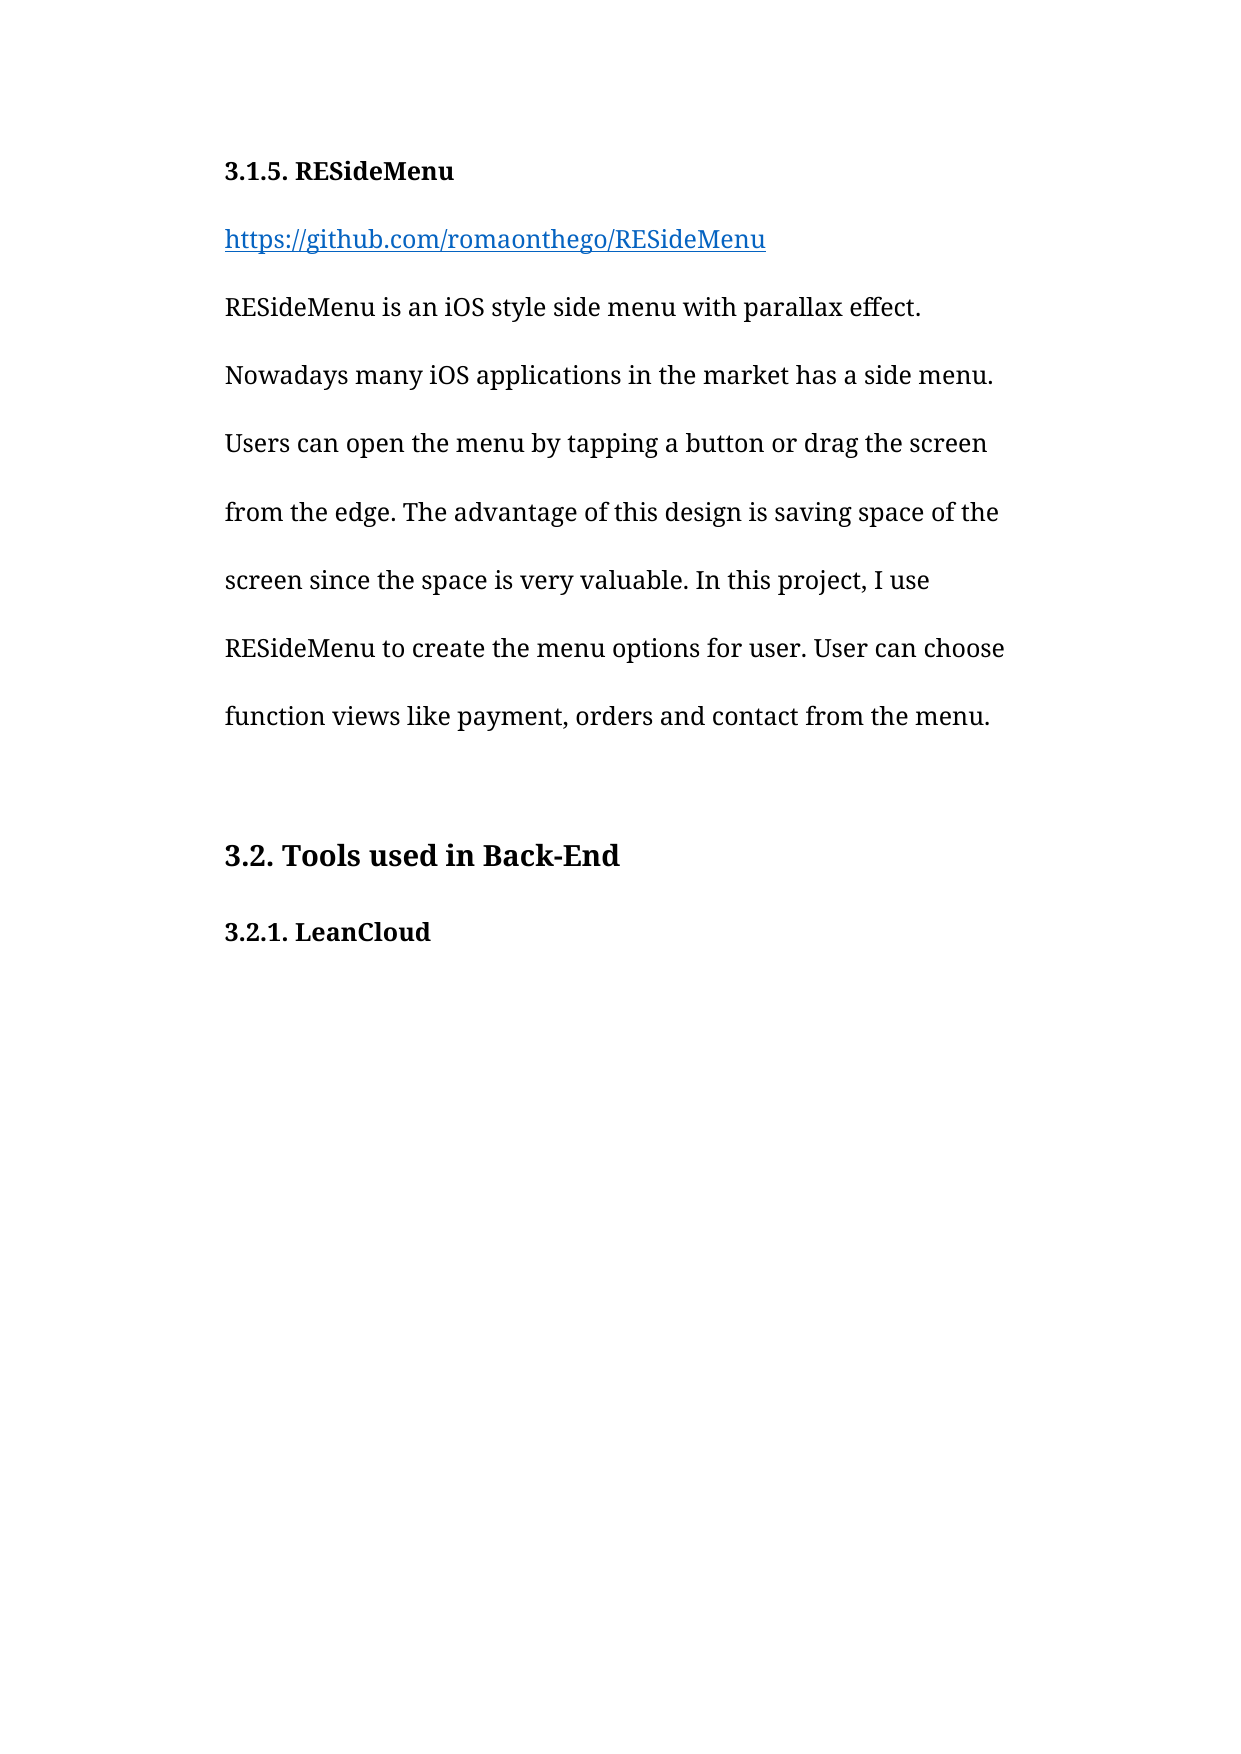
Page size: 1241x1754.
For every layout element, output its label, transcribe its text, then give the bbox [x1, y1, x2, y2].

list https://github.com/romaonthego/RESideMenu [224, 222, 1016, 256]
list RESideMenu is an iOS style side menu with parallax effect. Nowadays many iOS applications in the market has a side menu. Users can open the menu by tapping a button or drag the screen from the edge. The advantage of this design is saving space of the screen since the space is very valuable. In this project, I use RESideMenu to create the menu options for user. User can choose function views like payment, orders and contact from the menu. [224, 290, 1016, 733]
list 3.2. Tools used in Back-End [224, 835, 1016, 874]
list 3.2.1. LeanCloud [224, 914, 1016, 948]
list 3.1.5. RESideMenu [224, 153, 1016, 188]
